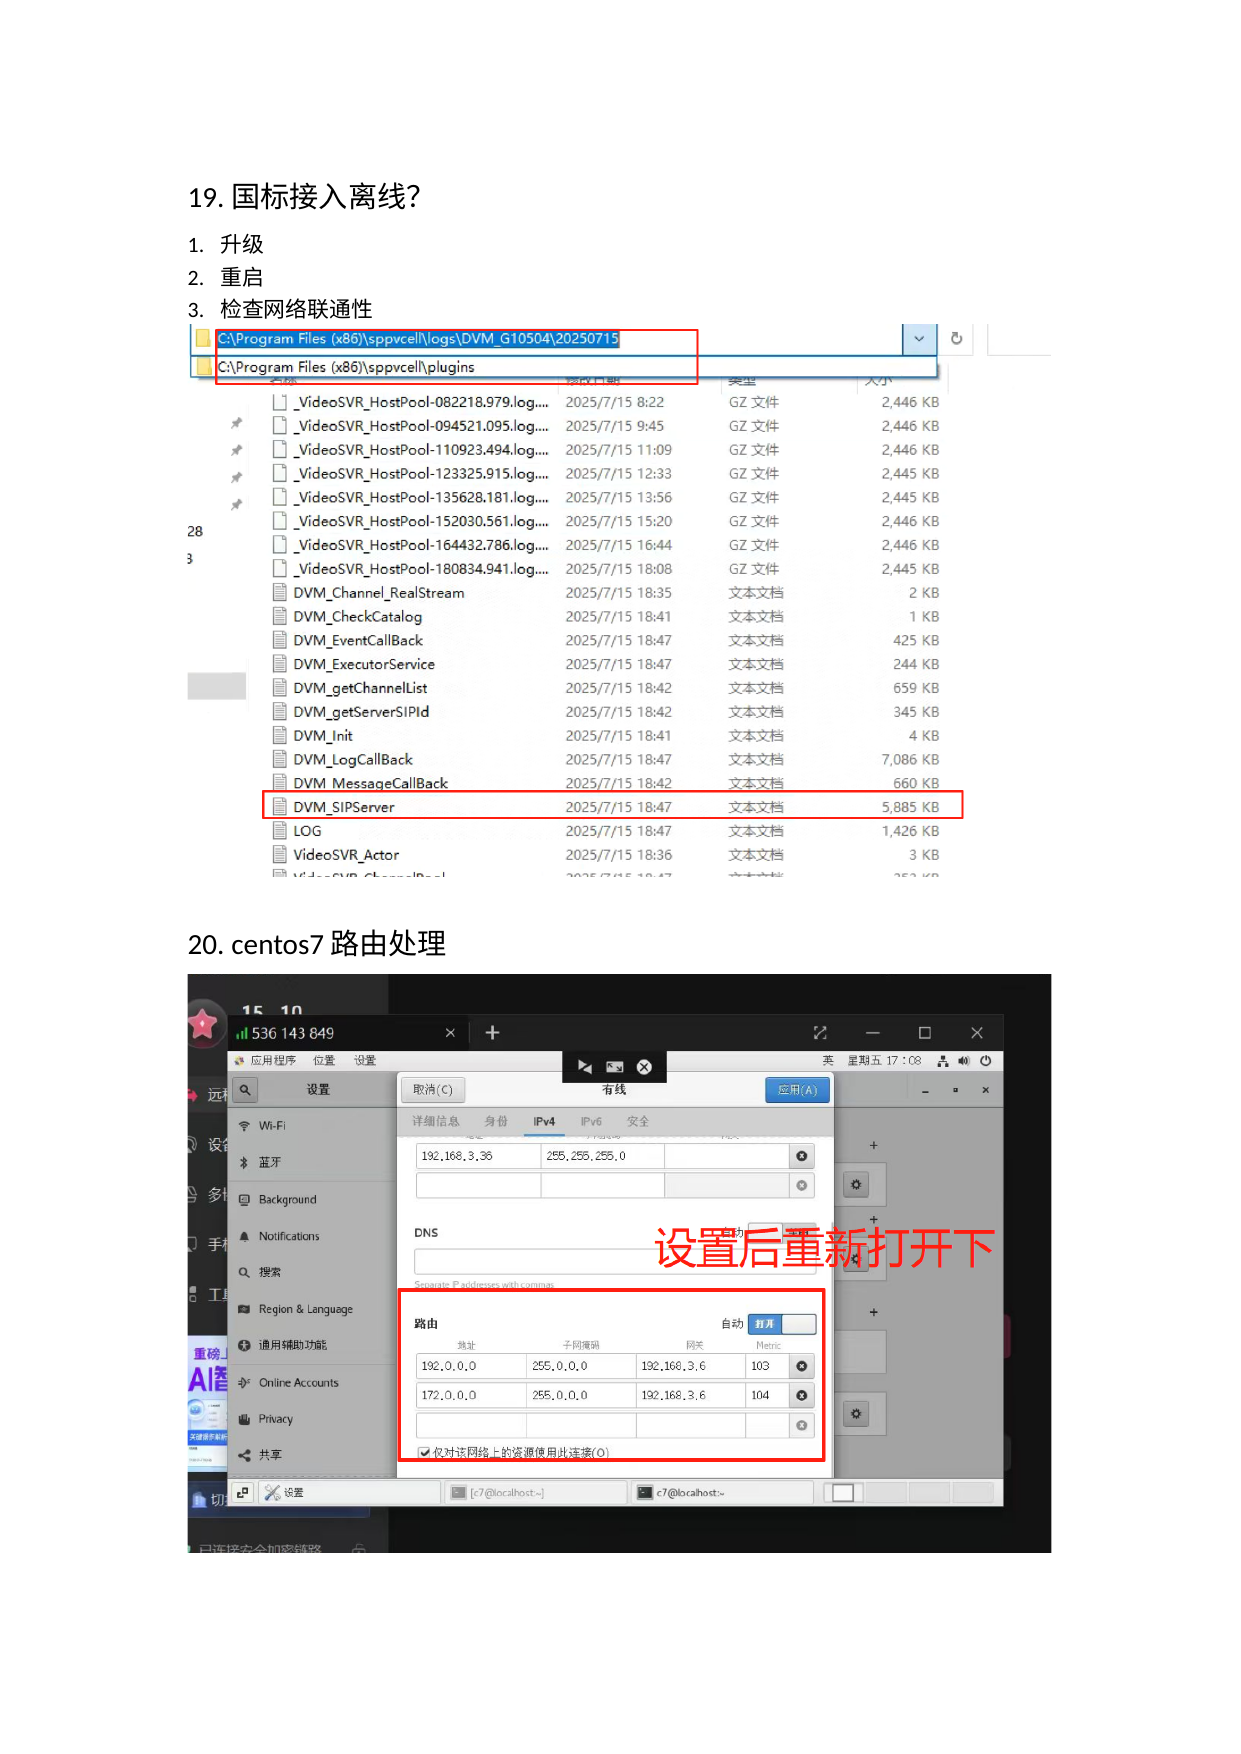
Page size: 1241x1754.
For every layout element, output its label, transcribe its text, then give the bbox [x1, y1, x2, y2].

list 重启 [187, 259, 1053, 292]
list 检查网络联通性 [187, 292, 1053, 324]
subtitle centos7路由处理 [187, 909, 1053, 974]
picture [187, 974, 1052, 1553]
list 升级 [187, 227, 1053, 259]
picture [187, 324, 1051, 877]
subtitle 国标接入离线？ [187, 162, 1053, 227]
